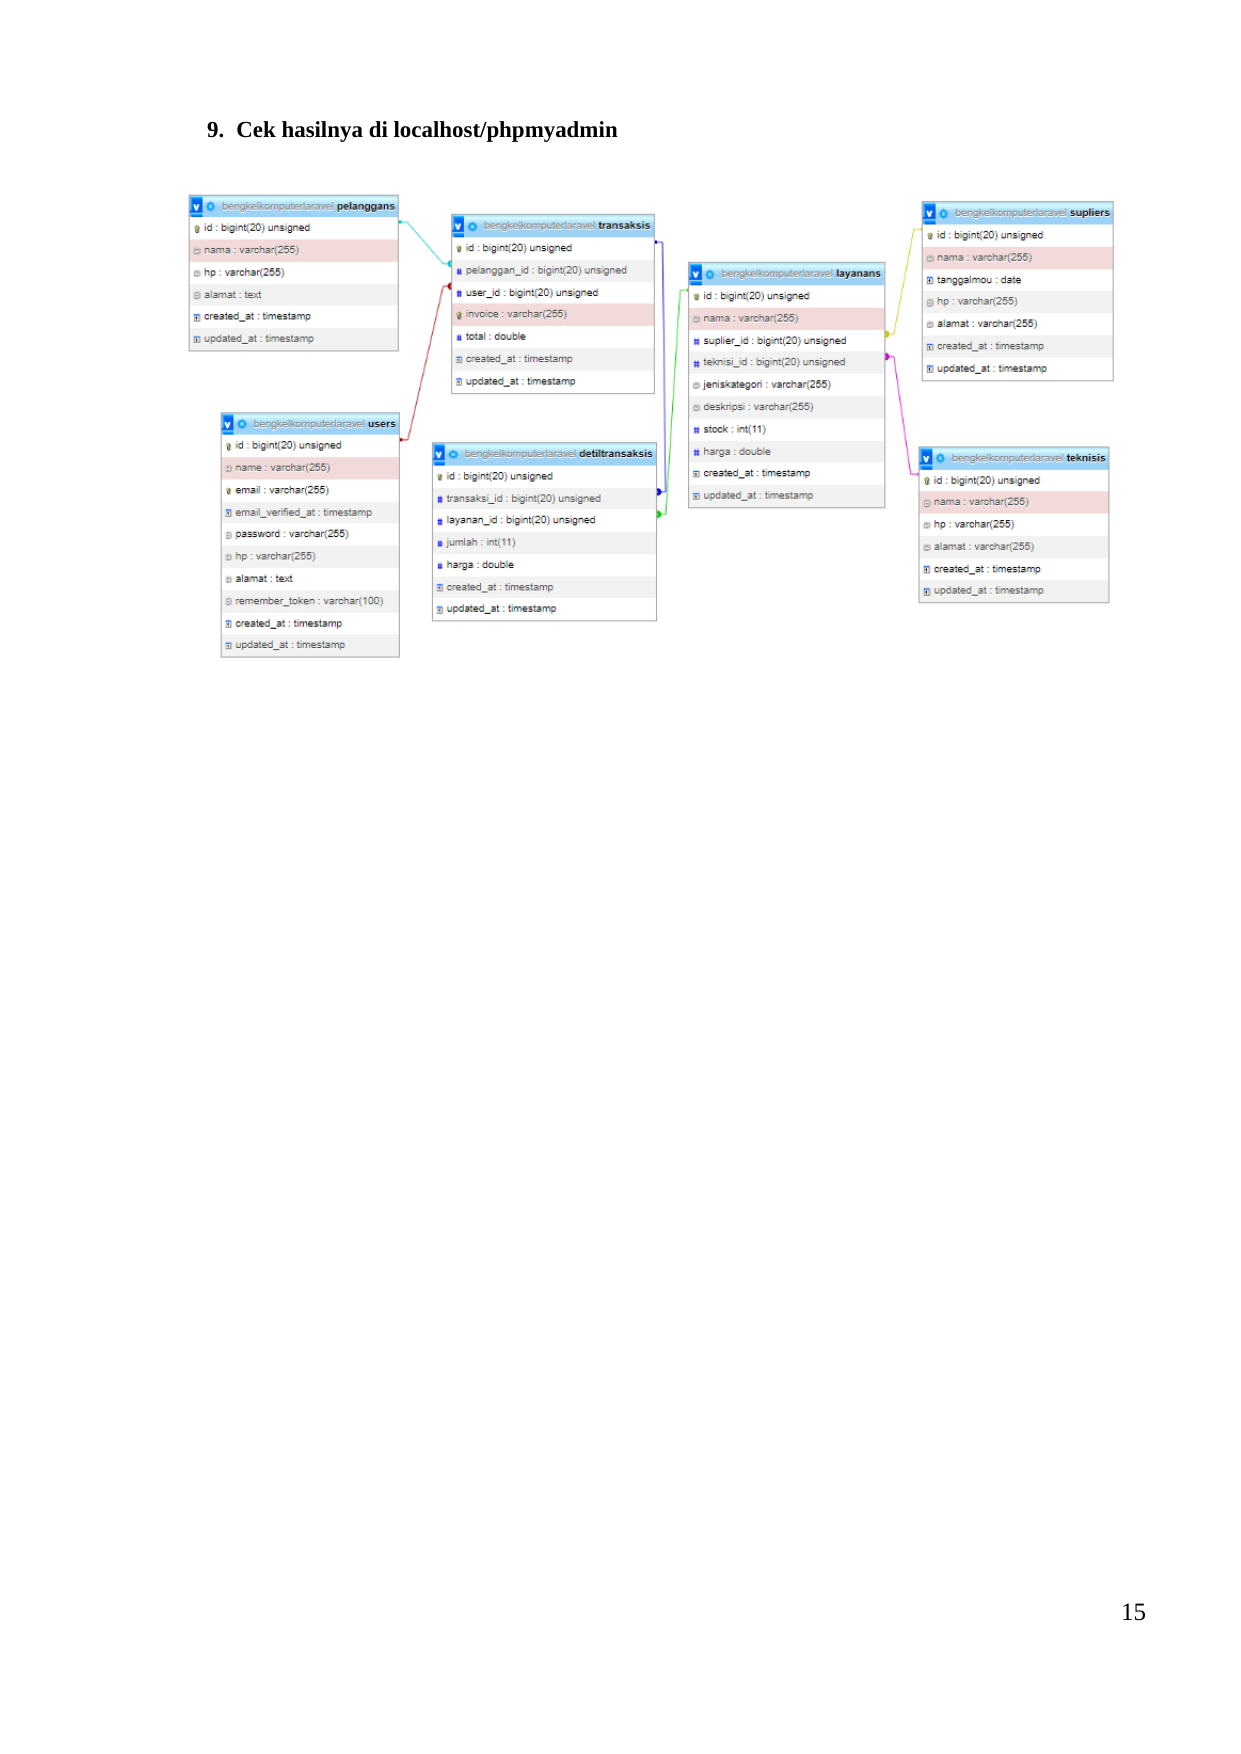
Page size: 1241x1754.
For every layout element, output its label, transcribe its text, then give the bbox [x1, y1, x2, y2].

list Cek hasilnya di localhost/phpmyadmin [207, 116, 1146, 142]
picture [162, 168, 1165, 679]
